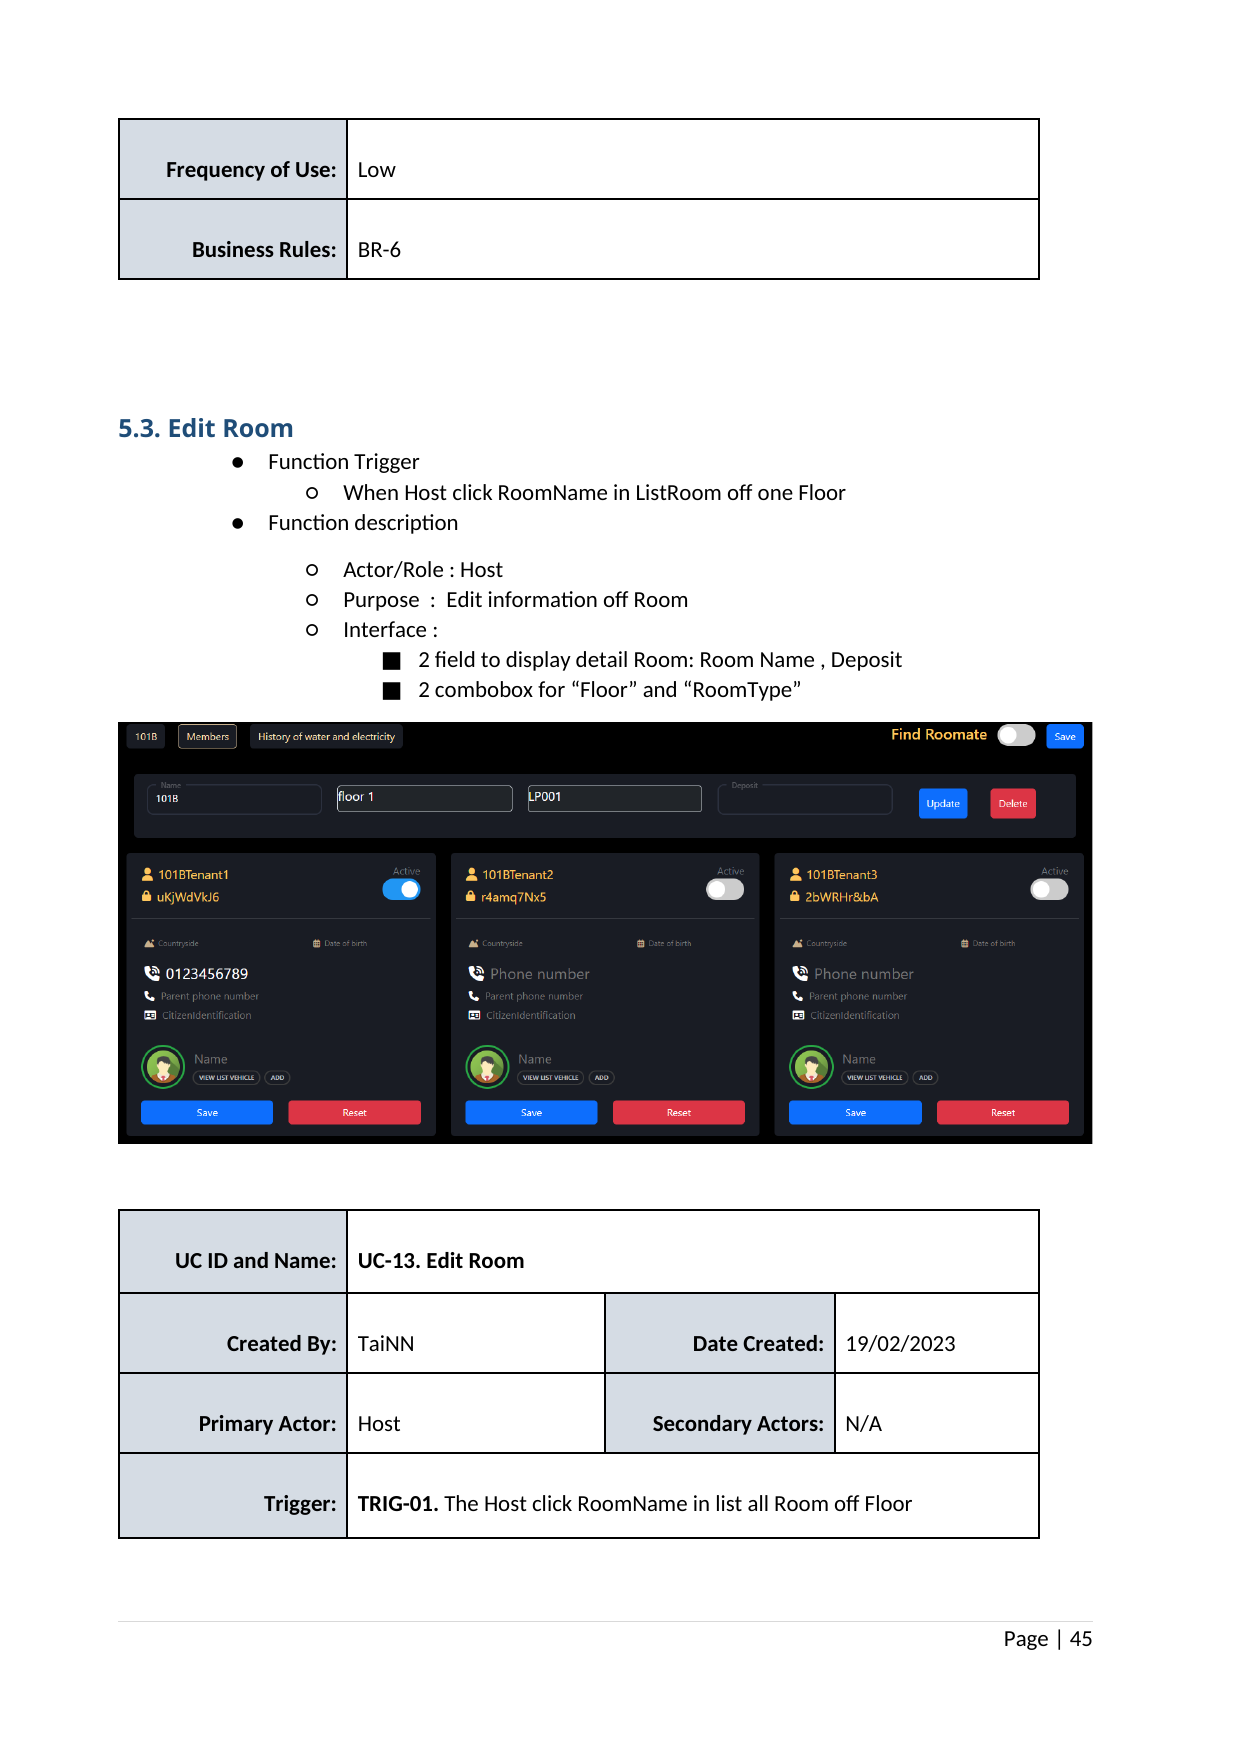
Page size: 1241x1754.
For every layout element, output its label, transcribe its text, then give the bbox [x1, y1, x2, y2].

table_cell BR-6 [348, 200, 1038, 278]
list Function description [231, 508, 1093, 536]
table_cell Frequency of Use: [120, 120, 346, 198]
subtitle 5.3. Edit Room [118, 411, 1093, 445]
list Actor/Role : Host [306, 555, 1093, 583]
table_header UC ID and Name: [120, 1211, 346, 1292]
list 2 combobox for “Floor” and “RoomType” [381, 676, 1093, 704]
table_cell TaiNN [348, 1294, 604, 1372]
table_cell Trigger: [120, 1454, 346, 1537]
table_cell Primary Actor: [120, 1374, 346, 1452]
list Purpose : Edit information off Room [306, 585, 1093, 613]
table_header UC-13. Edit Room [348, 1211, 1038, 1292]
picture [118, 722, 1093, 1144]
table_cell Host [348, 1374, 604, 1452]
table_cell Created By: [120, 1294, 346, 1372]
list When Host click RoomName in ListRoom off one Floor [306, 478, 1093, 506]
table_cell Business Rules: [120, 200, 346, 278]
table_cell 19/02/2023 [836, 1294, 1038, 1372]
table_cell Low [348, 120, 1038, 198]
list Function Trigger [231, 447, 1093, 476]
list 2 field to display detail Room: Room Name , Deposit [381, 645, 1093, 673]
table_cell Secondary Actors: [606, 1374, 834, 1452]
table_cell TRIG-01. The Host click RoomName in list all Room off Floor [348, 1454, 1038, 1537]
table_cell N/A [836, 1374, 1038, 1452]
list Interface : [306, 615, 1093, 643]
table_cell Date Created: [606, 1294, 834, 1372]
